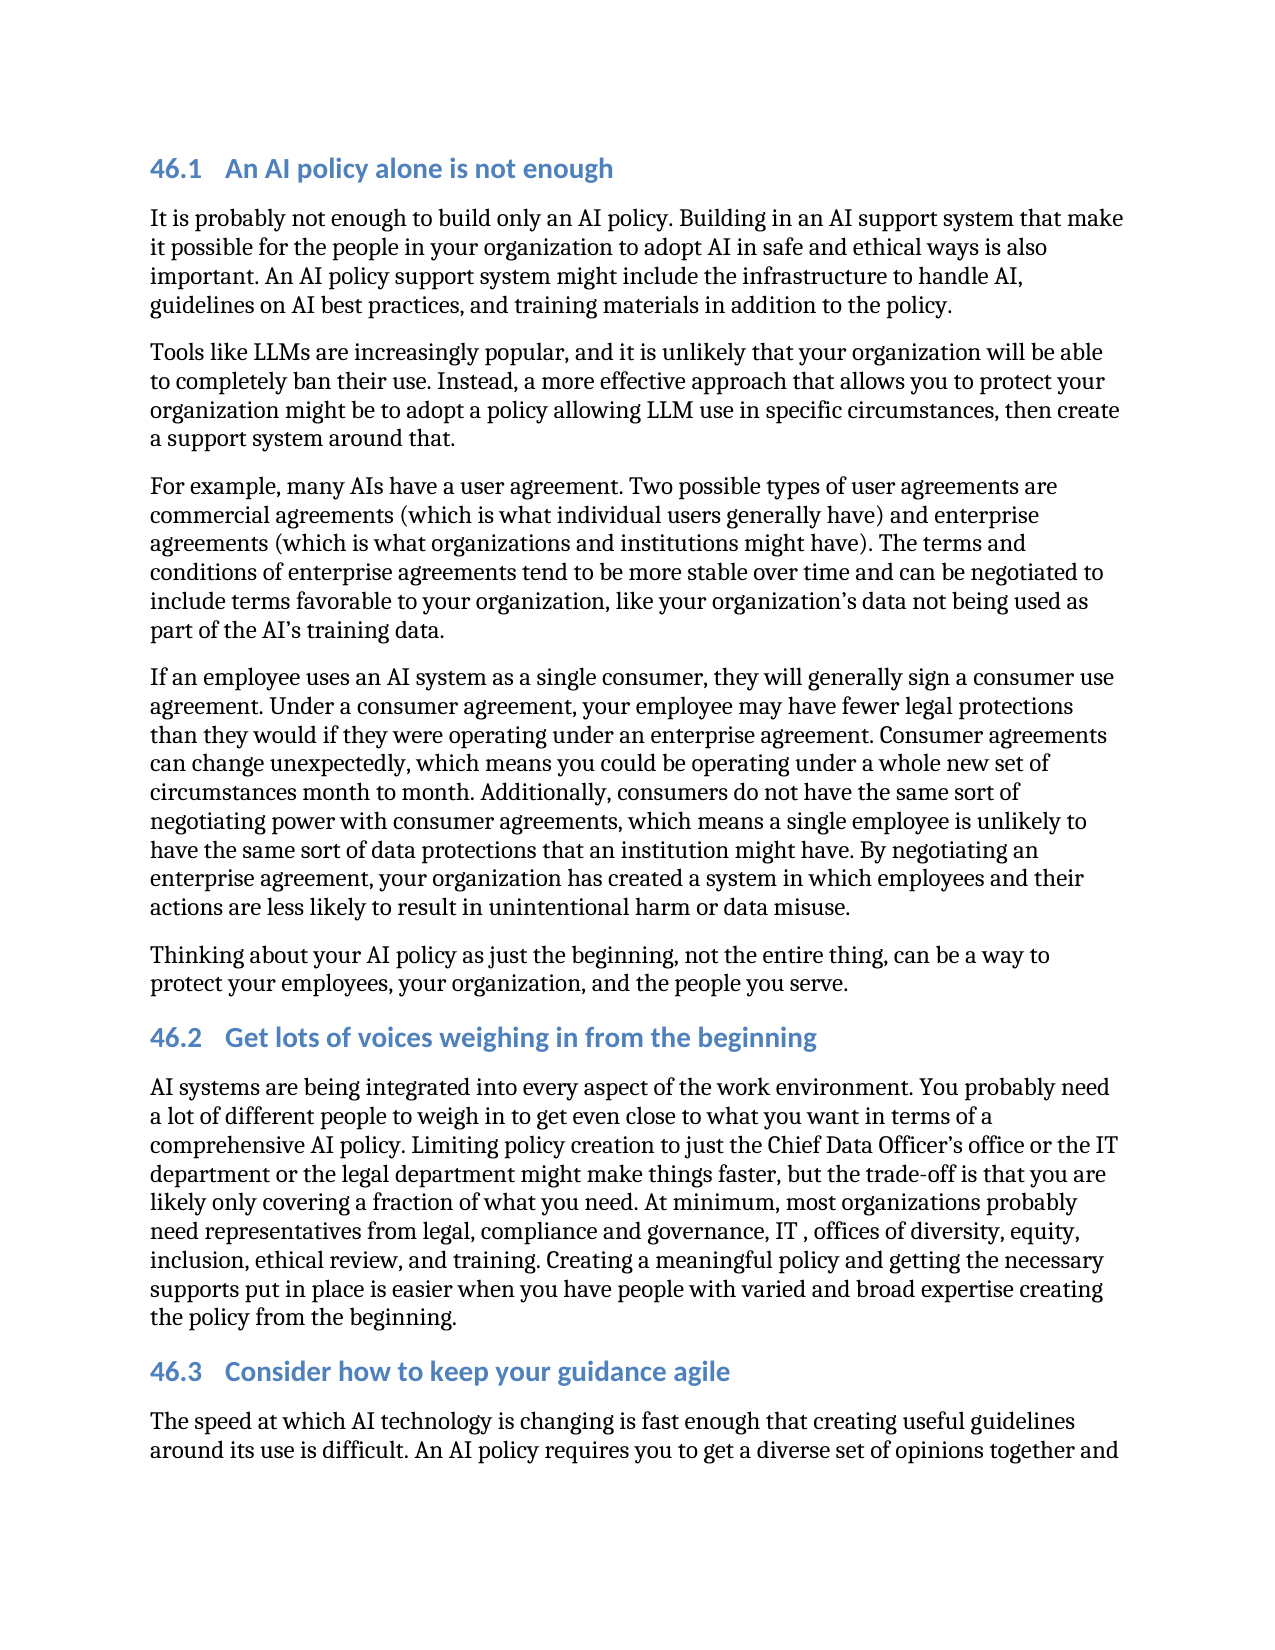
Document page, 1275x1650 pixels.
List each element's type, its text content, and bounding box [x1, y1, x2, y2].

text For example, many AIs have a user agreement. Two possible types of user agreements are commercial agreements (which is what individual users generally have) and enterprise agreements (which is what organizations and institutions might have). The terms and conditions of enterprise agreements tend to be more stable over time and can be negotiated to include terms favorable to your organization, like your organization’s data not being used as part of the AI’s training data. [150, 472, 1125, 644]
subtitle 46.1 An AI policy alone is not enough [150, 150, 1125, 186]
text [150, 1407, 1125, 1465]
subtitle 46.3 Consider how to keep your guidance agile [150, 1353, 1125, 1388]
subtitle 46.2 Get lots of voices weighing in from the beginning [150, 1019, 1125, 1054]
text If an employee uses an AI system as a single consumer, they will generally sign a consumer use agreement. Under a consumer agreement, your employee may have fewer legal protections than they would if they were operating under an enterprise agreement. Consumer agreements can change unexpectedly, which means you could be operating under a whole new set of circumstances month to month. Additionally, consumers do not have the same sort of negotiating power with consumer agreements, which means a single employee is unlikely to have the same sort of data protections that an institution might have. By negotiating an enterprise agreement, your organization has created a system in which employees and their actions are less likely to result in unintentional harm or data misuse. [150, 663, 1125, 922]
text It is probably not enough to build only an AI policy. Building in an AI support system that make it possible for the people in your organization to adopt AI in safe and ethical ways is also important. An AI policy support system might include the infrastructure to handle AI, guidelines on AI best practices, and training materials in addition to the policy. [150, 204, 1125, 319]
text Tools like LLMs are increasingly popular, and it is unlikely that your organization will be able to completely ban their use. Instead, a more effective approach that allows you to protect your organization might be to adopt a policy allowing LLM use in specific circumstances, then create a support system around that. [150, 338, 1125, 453]
text AI systems are being integrated into every aspect of the work environment. You probably need a lot of different people to weigh in to get even close to what you want in terms of a comprehensive AI policy. Limiting policy creation to just the Chief Data Officer’s office or the IT department or the legal department might make things faster, but the trade-off is that you are likely only covering a fraction of what you need. At minimum, most organizations probably need representatives from legal, compliance and governance, IT , offices of diversity, equity, inclusion, ethical review, and training. Creating a meaningful policy and getting the necessary supports put in place is easier when you have people with varied and broad expertise creating the policy from the beginning. [150, 1073, 1125, 1332]
text Thinking about your AI policy as just the beginning, not the entire thing, can be a way to protect your employees, your organization, and the people you serve. [150, 941, 1125, 998]
